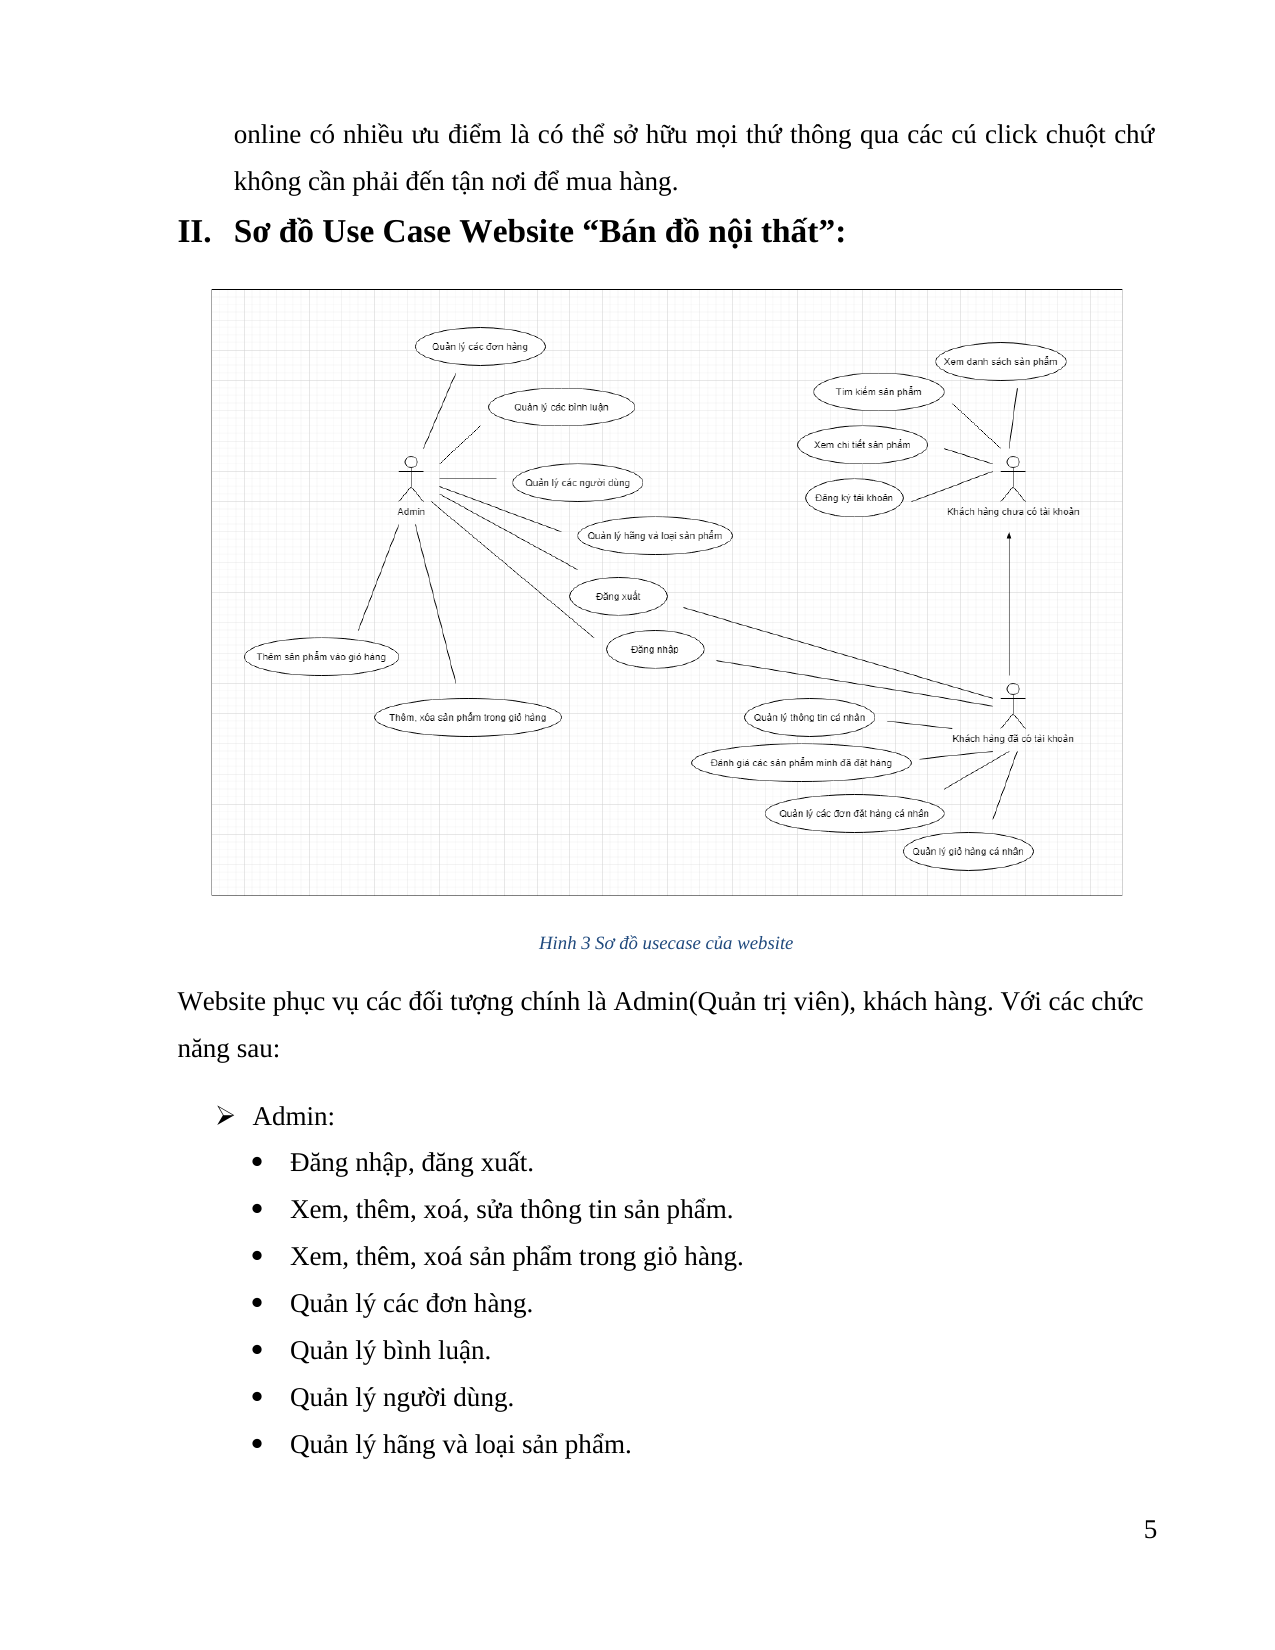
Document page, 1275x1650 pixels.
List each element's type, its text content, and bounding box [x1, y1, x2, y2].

list Quản lý hãng và loại sản phẩm. [252, 1428, 1157, 1459]
list Sơ đồ Use Case Website “Bán đồ nội thất”: [177, 211, 1157, 250]
list Xem, thêm, xoá, sửa thông tin sản phẩm. [252, 1193, 1157, 1224]
list Admin: [215, 1099, 1157, 1131]
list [233, 118, 1157, 196]
list Quản lý người dùng. [252, 1381, 1157, 1412]
text Website phục vụ các đối tượng chính là Admin(Quản trị viên), khách hàng. Với các chức năng sau: [177, 985, 1157, 1063]
list Xem, thêm, xoá sản phẩm trong giỏ hàng. [252, 1240, 1157, 1271]
text Hinh 3 Sơ đồ usecase của website [177, 932, 1157, 954]
picture [211, 289, 1123, 896]
list Quản lý bình luận. [252, 1334, 1157, 1365]
list Đăng nhập, đăng xuất. [252, 1146, 1157, 1178]
list Quản lý các đơn hàng. [252, 1287, 1157, 1318]
